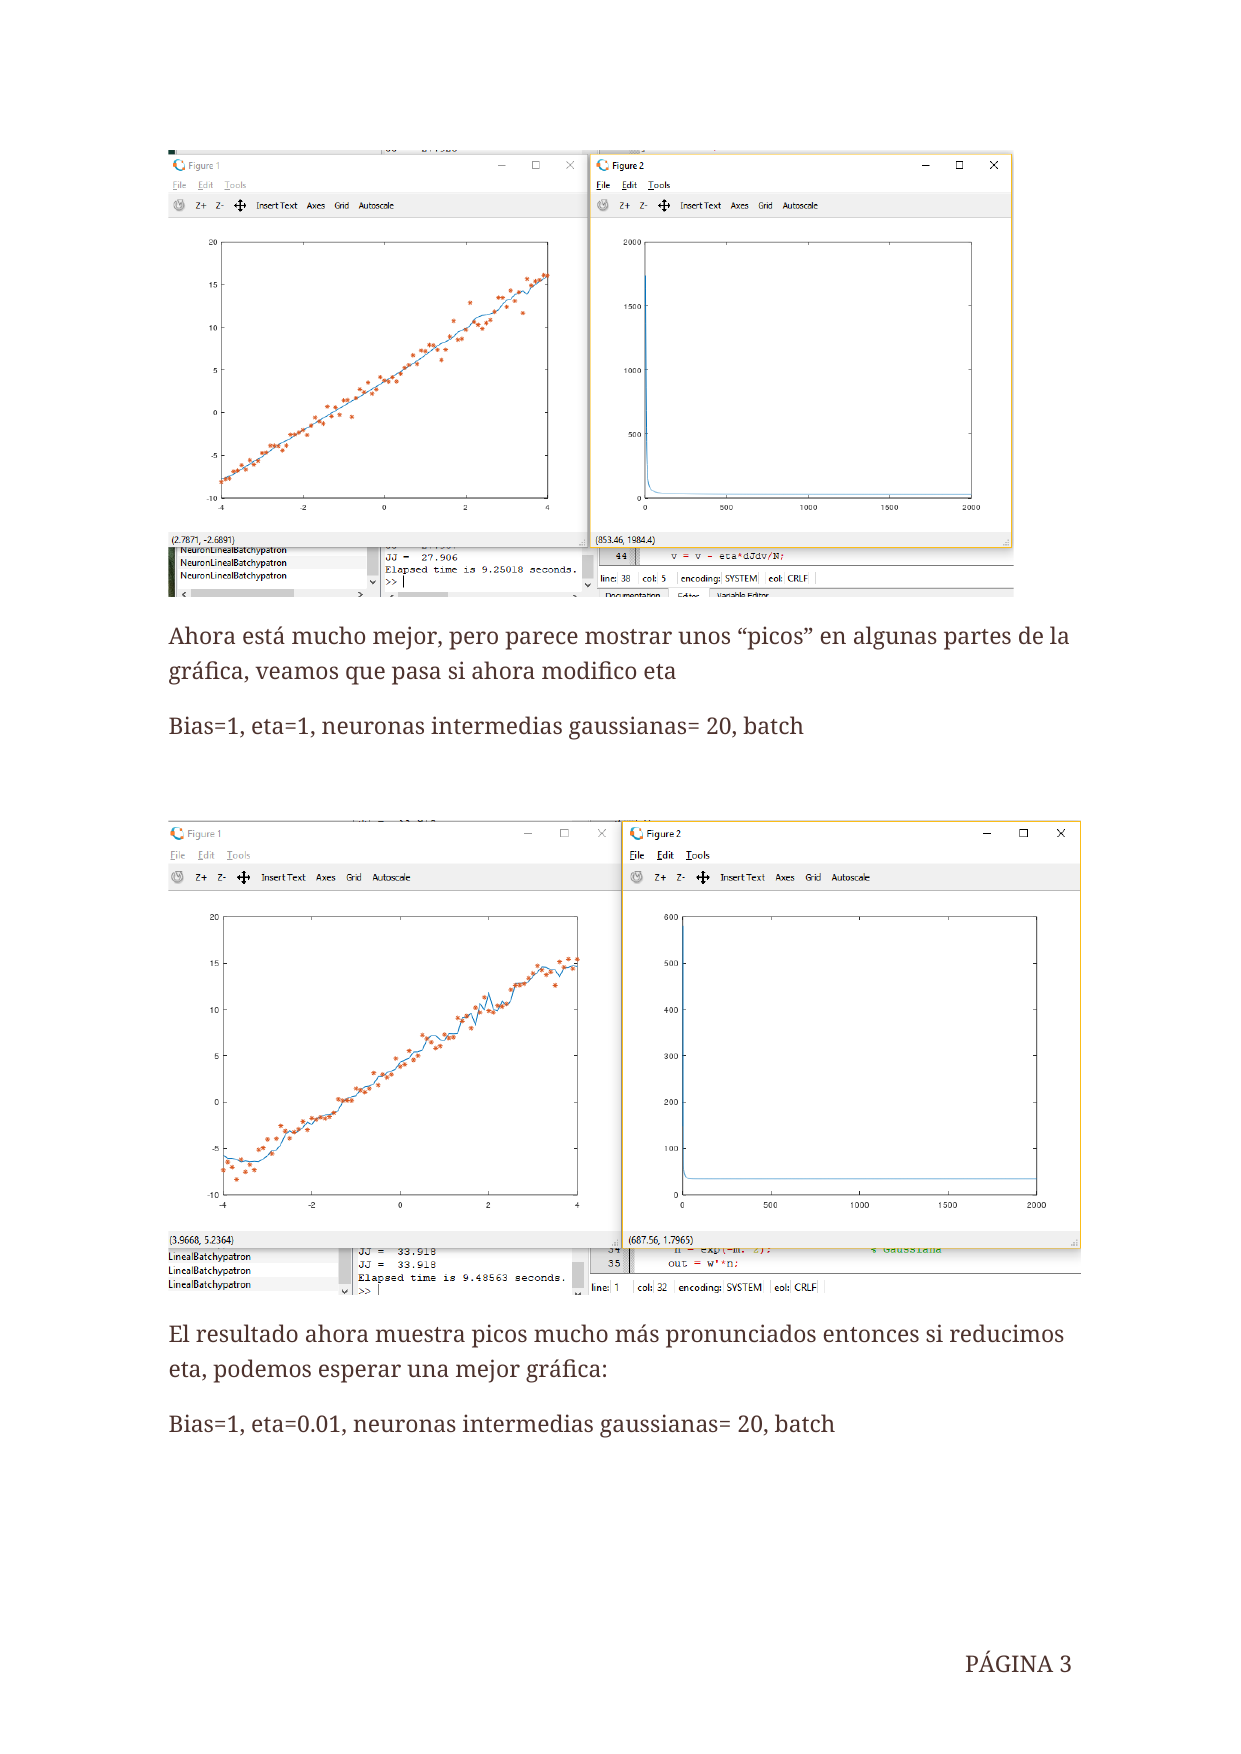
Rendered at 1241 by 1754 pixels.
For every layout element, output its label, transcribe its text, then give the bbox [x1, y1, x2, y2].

text Bias=1, eta=0.01, neuronas intermedias gaussianas= 20, batch [168, 1408, 1072, 1439]
text Bias=1, eta=1, neuronas intermedias gaussianas= 20, batch [168, 710, 1072, 741]
text El resultado ahora muestra picos mucho más pronunciados entonces si reducimos eta, podemos esperar una mejor gráfica: [168, 1318, 1072, 1384]
picture [168, 820, 1081, 1295]
picture [168, 150, 1014, 597]
text Ahora está mucho mejor, pero parece mostrar unos “picos” en algunas partes de la gráfica, veamos que pasa si ahora modifico eta [168, 620, 1072, 686]
